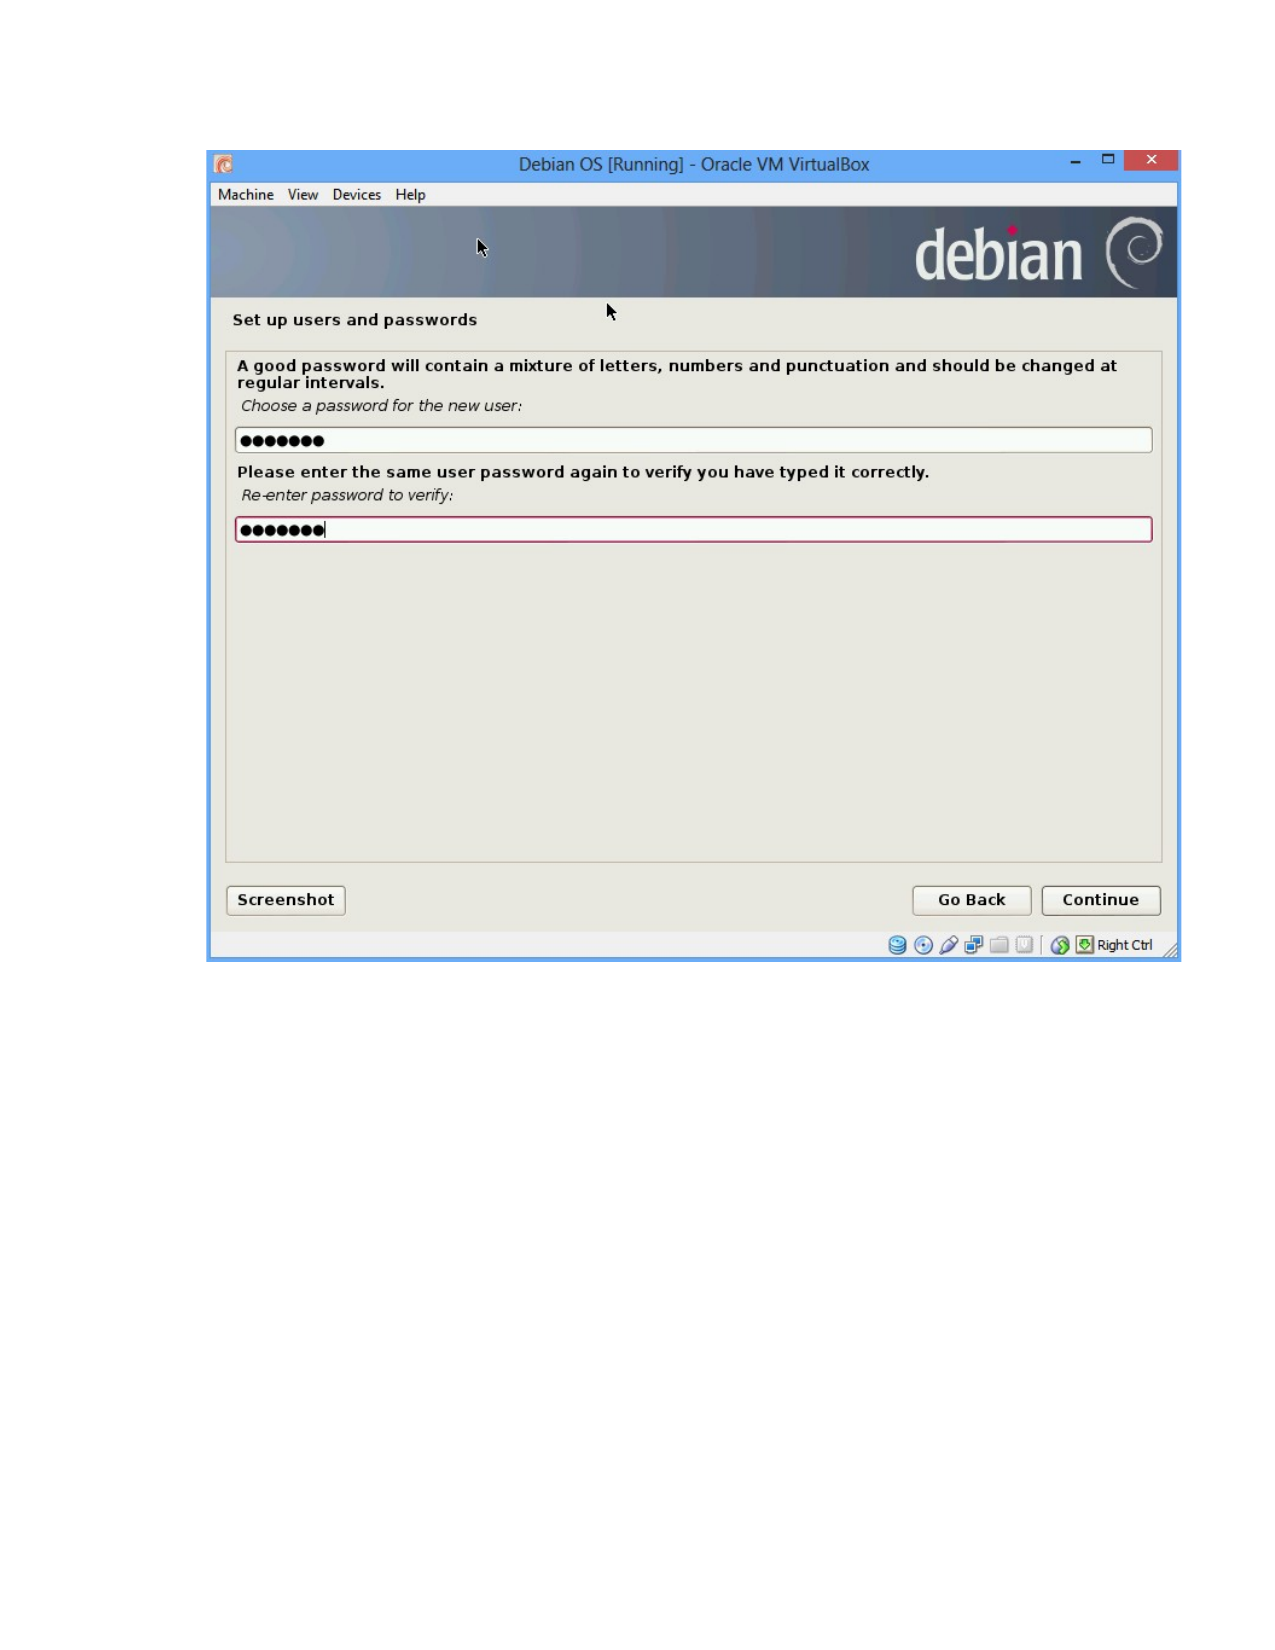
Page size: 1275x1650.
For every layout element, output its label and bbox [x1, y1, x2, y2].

picture [206, 150, 1182, 962]
